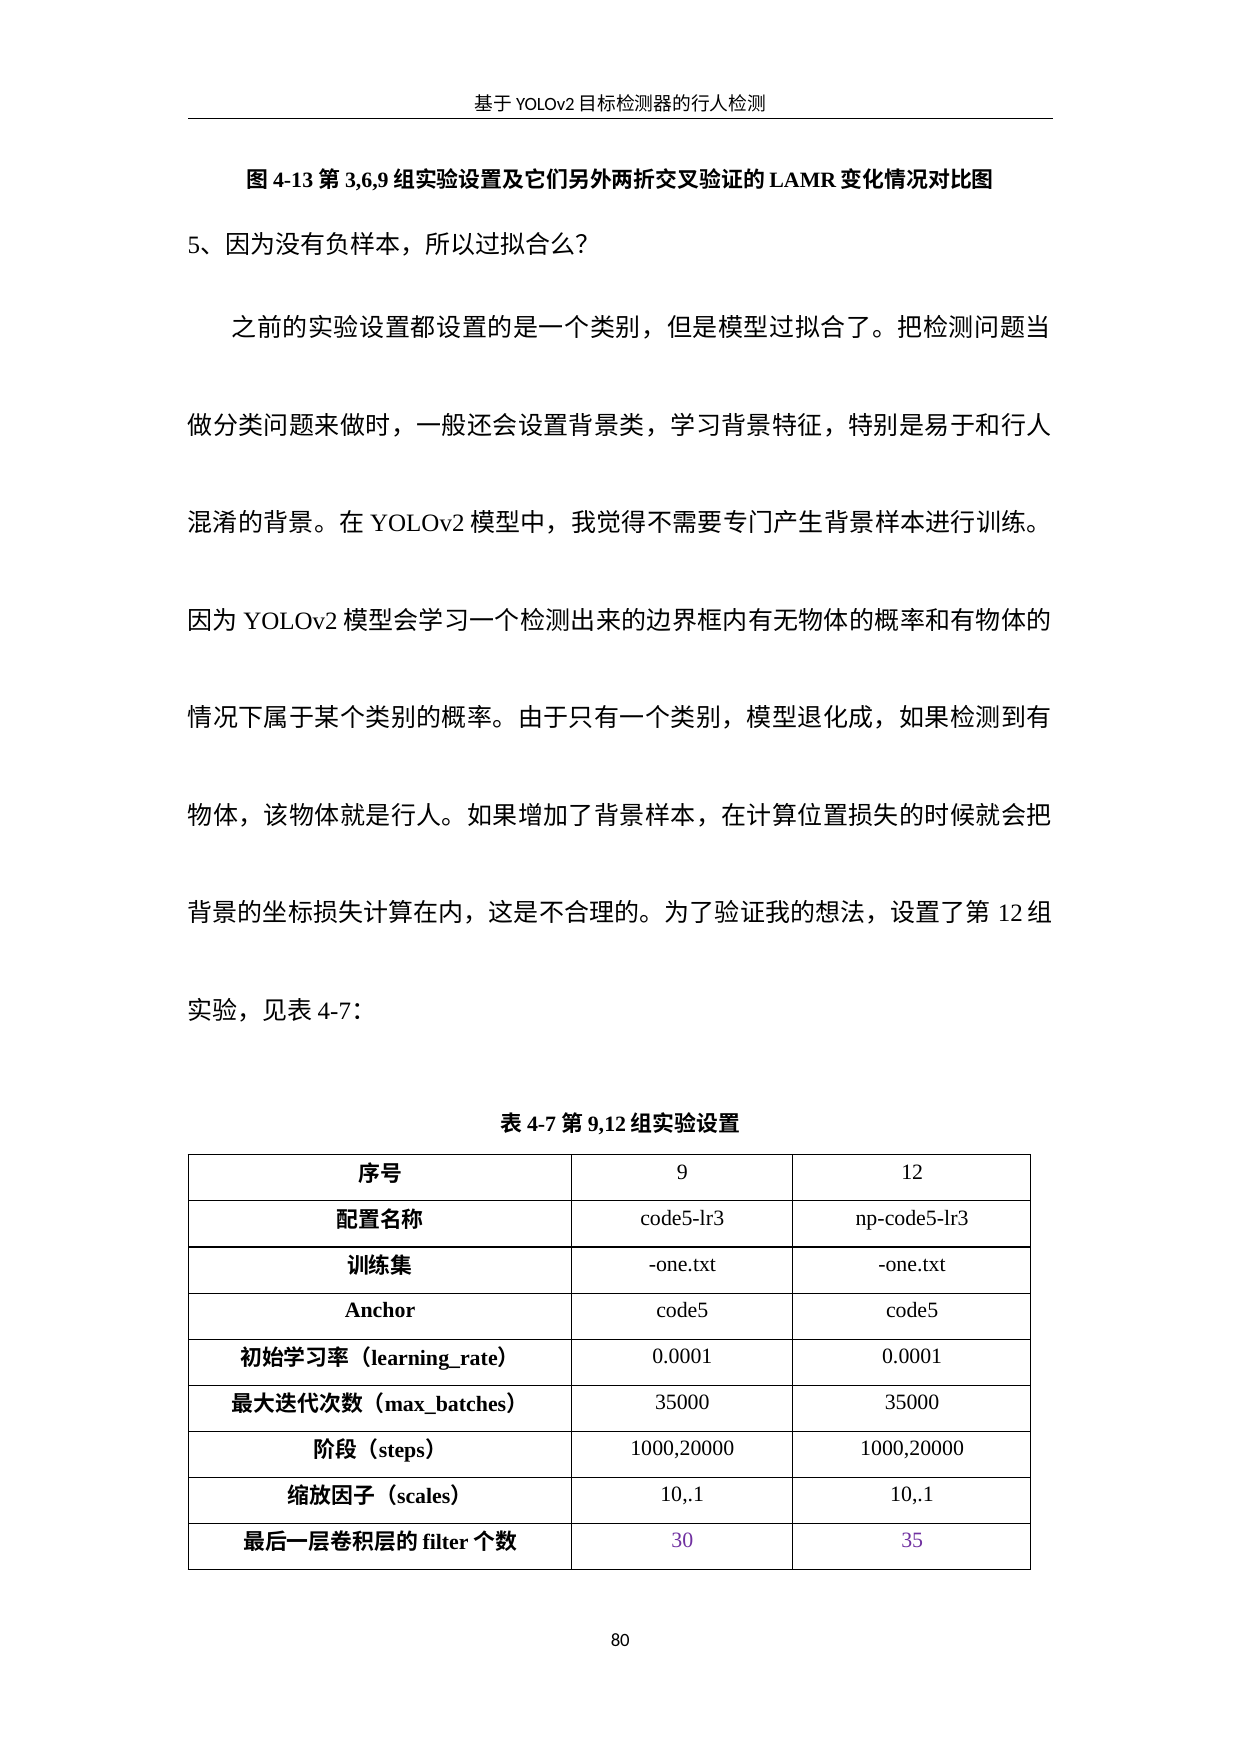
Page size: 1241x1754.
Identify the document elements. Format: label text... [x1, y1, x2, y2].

table_cell 1000,20000 [572, 1432, 792, 1477]
table_cell 0.0001 [572, 1340, 792, 1384]
table_cell 配置名称 [189, 1201, 571, 1246]
table_cell 35 [793, 1524, 1030, 1569]
text 图4-13 第3,6,9组实验设置及它们另外两折交叉验证的LAMR变化情况对比图 [187, 162, 1053, 194]
table_header 序号 [189, 1155, 571, 1200]
table_cell 10,.1 [572, 1478, 792, 1523]
table_cell code5 [793, 1294, 1030, 1338]
table_cell -one.txt [572, 1248, 792, 1292]
table_cell 训练集 [189, 1248, 571, 1292]
table_cell code5-lr3 [572, 1201, 792, 1246]
text 之前的实验设置都设置的是一个类别，但是模型过拟合了。把检测问题当做分类问题来做时，一般还会设置背景类，学习背景特征，特别是易于和行人混淆的背景。在YOLOv2模型中，我觉得不需要专门产生背景样本进行训练。因为YOLOv2模型会学习一个检测出来的边界框内有无物体的概率和有物体的情况下属于某个类别的概率。由于只有一个类别，模型退化成，如果检测到有物体，该物体就是行人。如果增加了背景样本，在计算位置损失的时候就会把背景的坐标损失计算在内，这是不合理的。为了验证我的想法，设置了第12组实验，见表4-7： [187, 293, 1053, 1041]
table_header 9 [572, 1155, 792, 1200]
table_cell 最后一层卷积层的filter个数 [189, 1524, 571, 1569]
table_header 12 [793, 1155, 1030, 1200]
table_cell 1000,20000 [793, 1432, 1030, 1477]
table_cell 初始学习率（learning_rate） [189, 1340, 571, 1384]
text 5、因为没有负样本，所以过拟合么？ [187, 210, 1053, 275]
table_cell 35000 [793, 1386, 1030, 1431]
table_cell np-code5-lr3 [793, 1201, 1030, 1246]
table_cell 最大迭代次数（max_batches） [189, 1386, 571, 1431]
table_cell code5 [572, 1294, 792, 1338]
table_cell 10,.1 [793, 1478, 1030, 1523]
table_cell 30 [572, 1524, 792, 1569]
text 表4-7 第9,12组实验设置 [187, 1106, 1053, 1138]
table_cell -one.txt [793, 1248, 1030, 1292]
table_cell 阶段（steps） [189, 1432, 571, 1477]
table_cell 0.0001 [793, 1340, 1030, 1384]
table_cell 35000 [572, 1386, 792, 1431]
table_cell Anchor [189, 1294, 571, 1338]
table_cell 缩放因子（scales） [189, 1478, 571, 1523]
